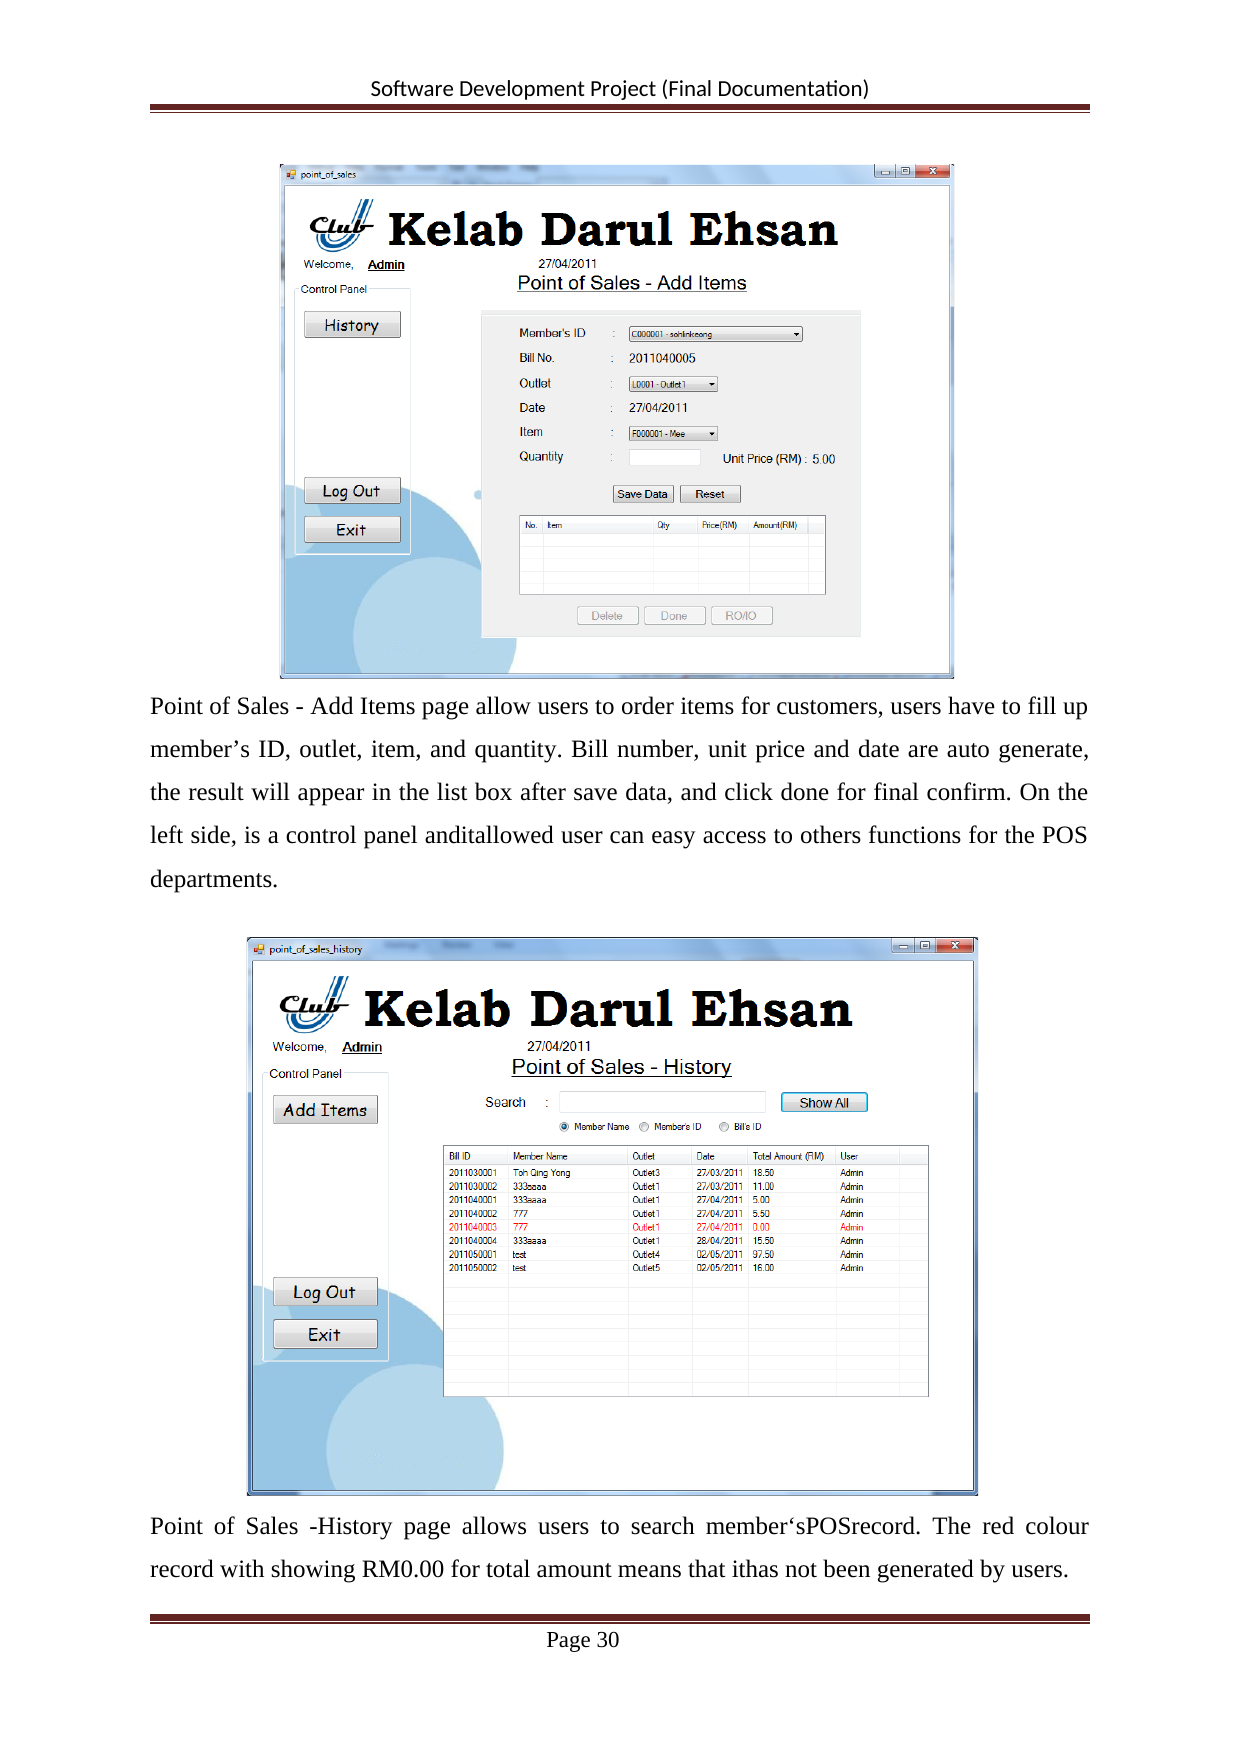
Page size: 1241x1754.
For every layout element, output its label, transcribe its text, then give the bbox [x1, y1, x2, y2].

text Point of Sales - Add Items page allow users to order items for customers, users have to fill up member’s ID, outlet, item, and quantity. Bill number, unit price and date are auto generate, the result will appear in the list box after save data, and click done for final confirm. On the left side, is a control panel anditallowed user can easy access to others functions for the POS departments. [150, 691, 1090, 892]
picture [246, 937, 979, 1496]
text Point of Sales -History page allows users to search member‘sPOSrecord. The red colour record with showing RM0.00 for total amount means that ithas not been generated by users. [150, 1511, 1090, 1583]
picture [279, 164, 955, 679]
